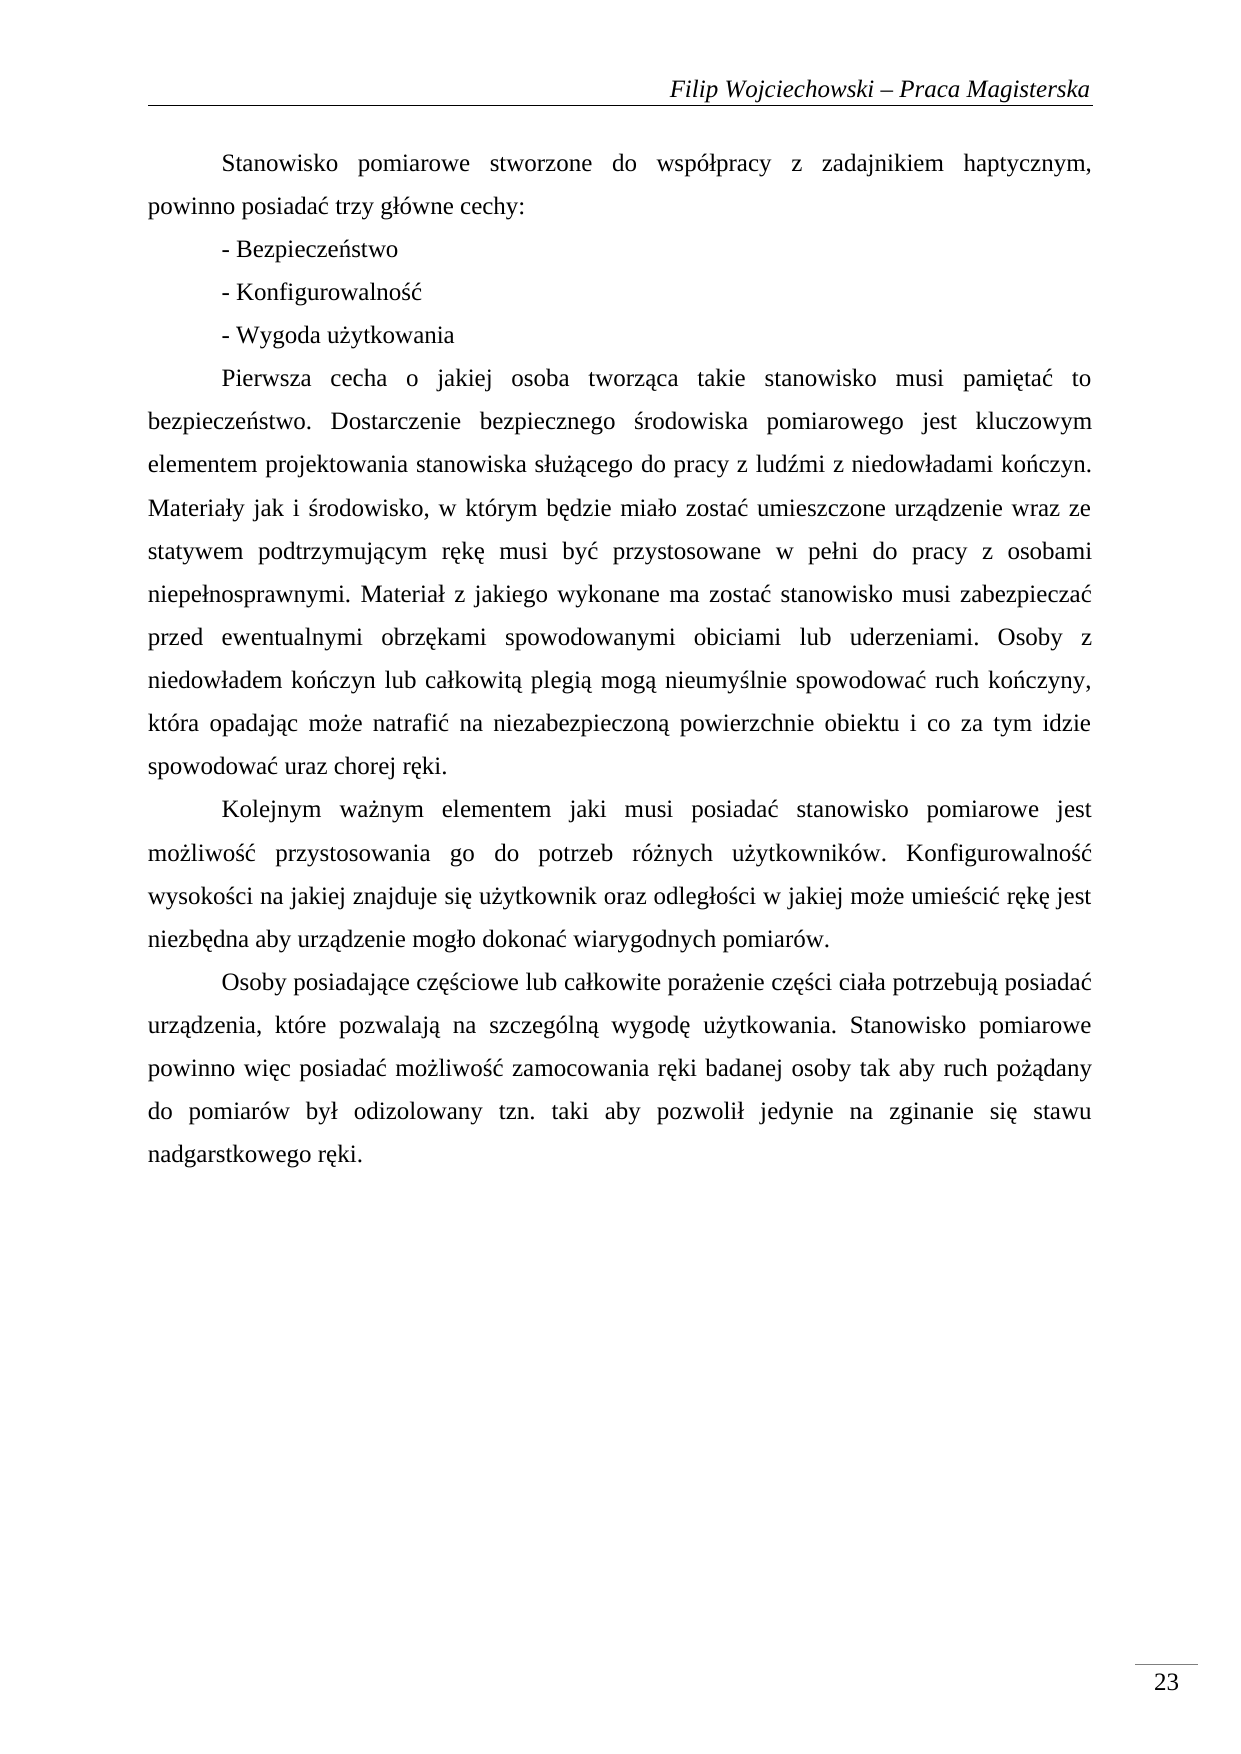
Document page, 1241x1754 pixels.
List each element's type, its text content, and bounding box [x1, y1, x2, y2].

text - Wygoda użytkowania [148, 320, 1093, 349]
text Kolejnym ważnym elementem jaki musi posiadać stanowisko pomiarowe jest możliwość przystosowania go do potrzeb różnych użytkowników. Konfigurowalność wysokości na jakiej znajduje się użytkownik oraz odległości w jakiej może umieścić rękę jest niezbędna aby urządzenie mogło dokonać wiarygodnych pomiarów. [148, 794, 1093, 953]
text Pierwsza cecha o jakiej osoba tworząca takie stanowisko musi pamiętać to bezpieczeństwo. Dostarczenie bezpiecznego środowiska pomiarowego jest kluczowym elementem projektowania stanowiska służącego do pracy z ludźmi z niedowładami kończyn. Materiały jak i środowisko, w którym będzie miało zostać umieszczone urządzenie wraz ze statywem podtrzymującym rękę musi być przystosowane w pełni do pracy z osobami niepełnosprawnymi. Materiał z jakiego wykonane ma zostać stanowisko musi zabezpieczać przed ewentualnymi obrzękami spowodowanymi obiciami lub uderzeniami. Osoby z niedowładem kończyn lub całkowitą plegią mogą nieumyślnie spowodować ruch kończyny, która opadając może natrafić na niezabezpieczoną powierzchnie obiektu i co za tym idzie spowodować uraz chorej ręki. [148, 363, 1093, 780]
text Osoby posiadające częściowe lub całkowite porażenie części ciała potrzebują posiadać urządzenia, które pozwalają na szczególną wygodę użytkowania. Stanowisko pomiarowe powinno więc posiadać możliwość zamocowania ręki badanej osoby tak aby ruch pożądany do pomiarów był odizolowany tzn. taki aby pozwolił jedynie na zginanie się stawu nadgarstkowego ręki. [148, 967, 1093, 1168]
text - Bezpieczeństwo [148, 234, 1093, 263]
text Stanowisko pomiarowe stworzone do współpracy z zadajnikiem haptycznym, powinno posiadać trzy główne cechy: [148, 148, 1093, 219]
text - Konfigurowalność [148, 277, 1093, 306]
